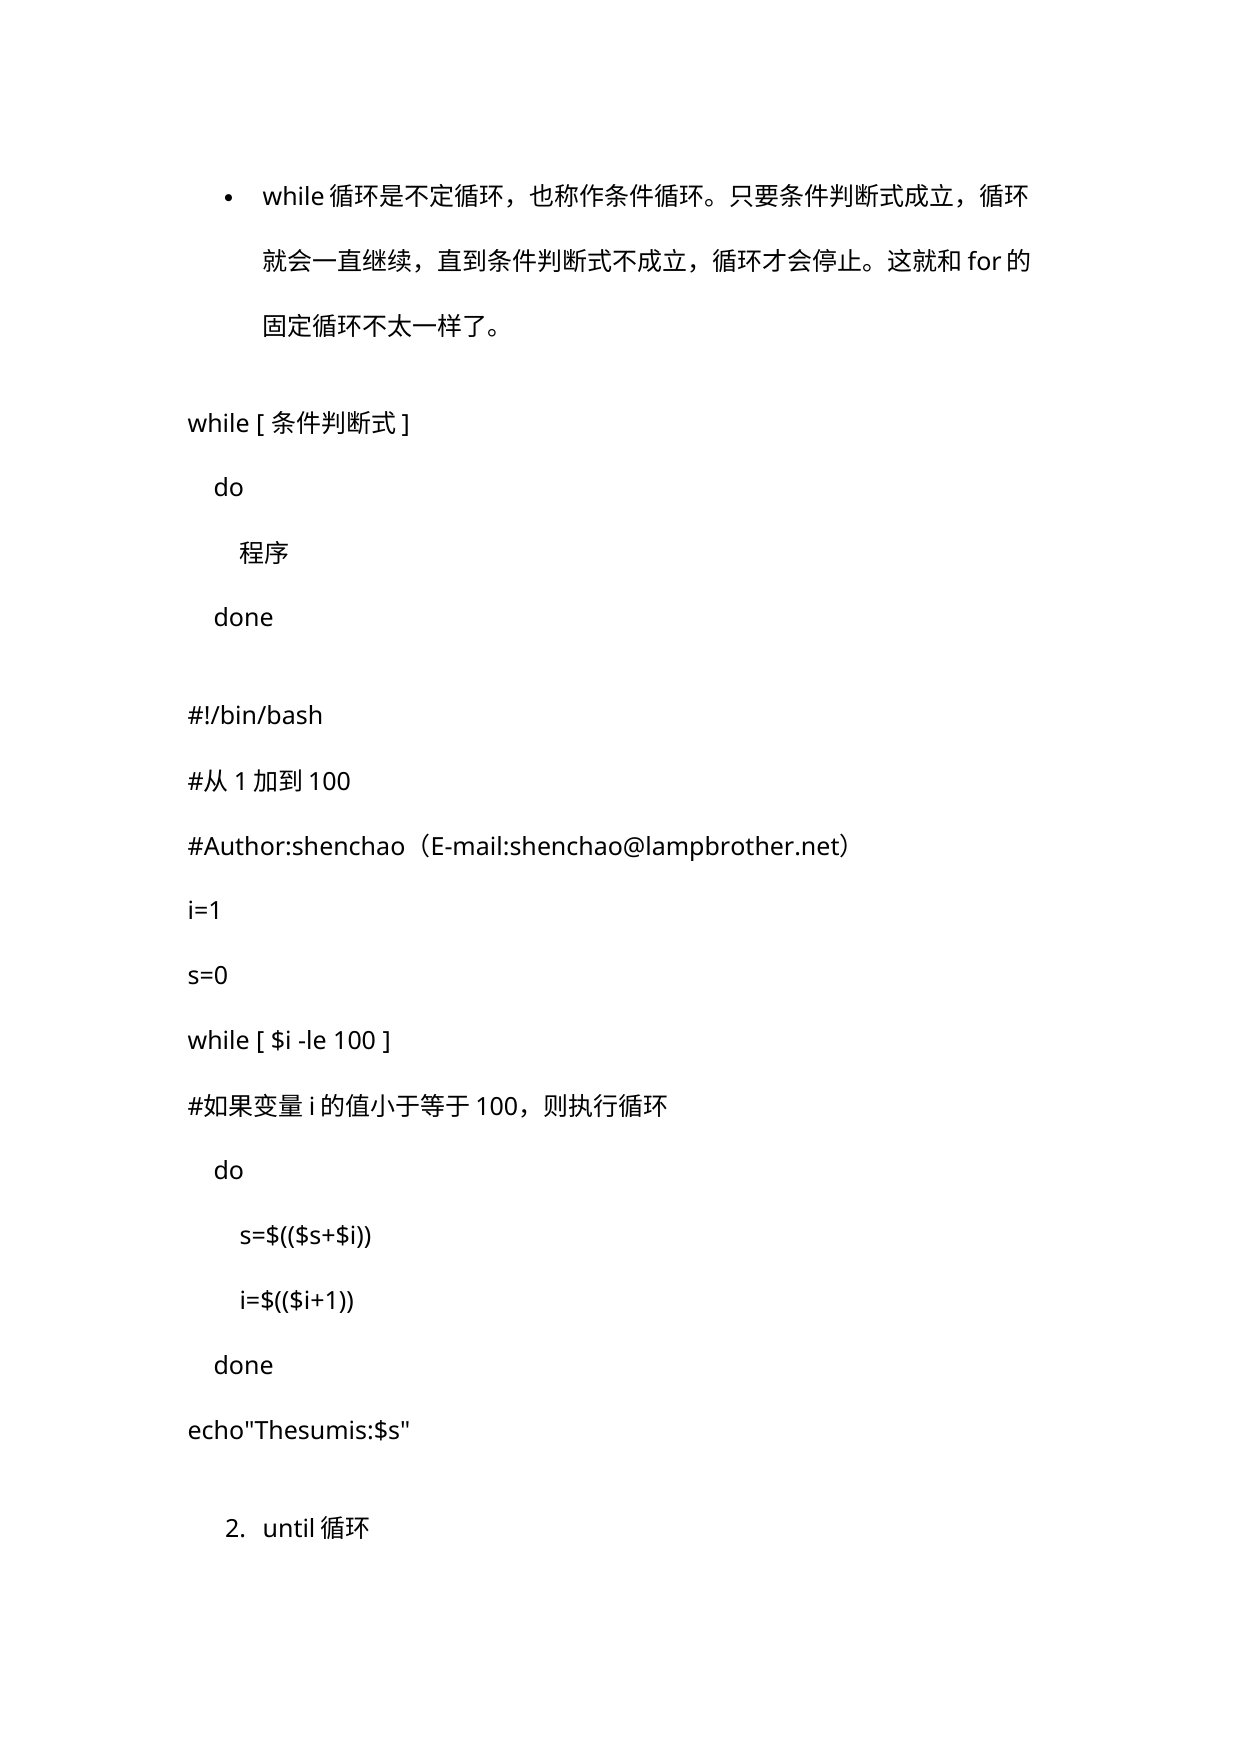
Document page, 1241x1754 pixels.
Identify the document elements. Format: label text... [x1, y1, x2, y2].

text s=$(($s+$i)) [187, 1202, 1053, 1267]
text while [ 条件判断式 ] [187, 389, 1053, 454]
text i=$(($i+1)) [187, 1267, 1053, 1332]
text done [187, 584, 1053, 649]
text while [ $i -le 100 ] [187, 1007, 1053, 1072]
text done [187, 1332, 1053, 1397]
text #Author:shenchao（E-mail:shenchao@lampbrother.net） [187, 812, 1053, 877]
text #!/bin/bash [187, 682, 1053, 747]
text #从1加到100 [187, 747, 1053, 812]
text echo"Thesumis:$s" [187, 1397, 1053, 1462]
text i=1 [187, 877, 1053, 942]
text 程序 [187, 519, 1053, 584]
list until循环 [225, 1494, 1053, 1559]
text #如果变量i的值小于等于100，则执行循环 [187, 1072, 1053, 1137]
text do [187, 1137, 1053, 1202]
text do [187, 454, 1053, 519]
text s=0 [187, 942, 1053, 1007]
list while循环是不定循环，也称作条件循环。只要条件判断式成立，循环就会一直继续，直到条件判断式不成立，循环才会停止。这就和for的固定循环不太一样了。 [225, 162, 1053, 357]
